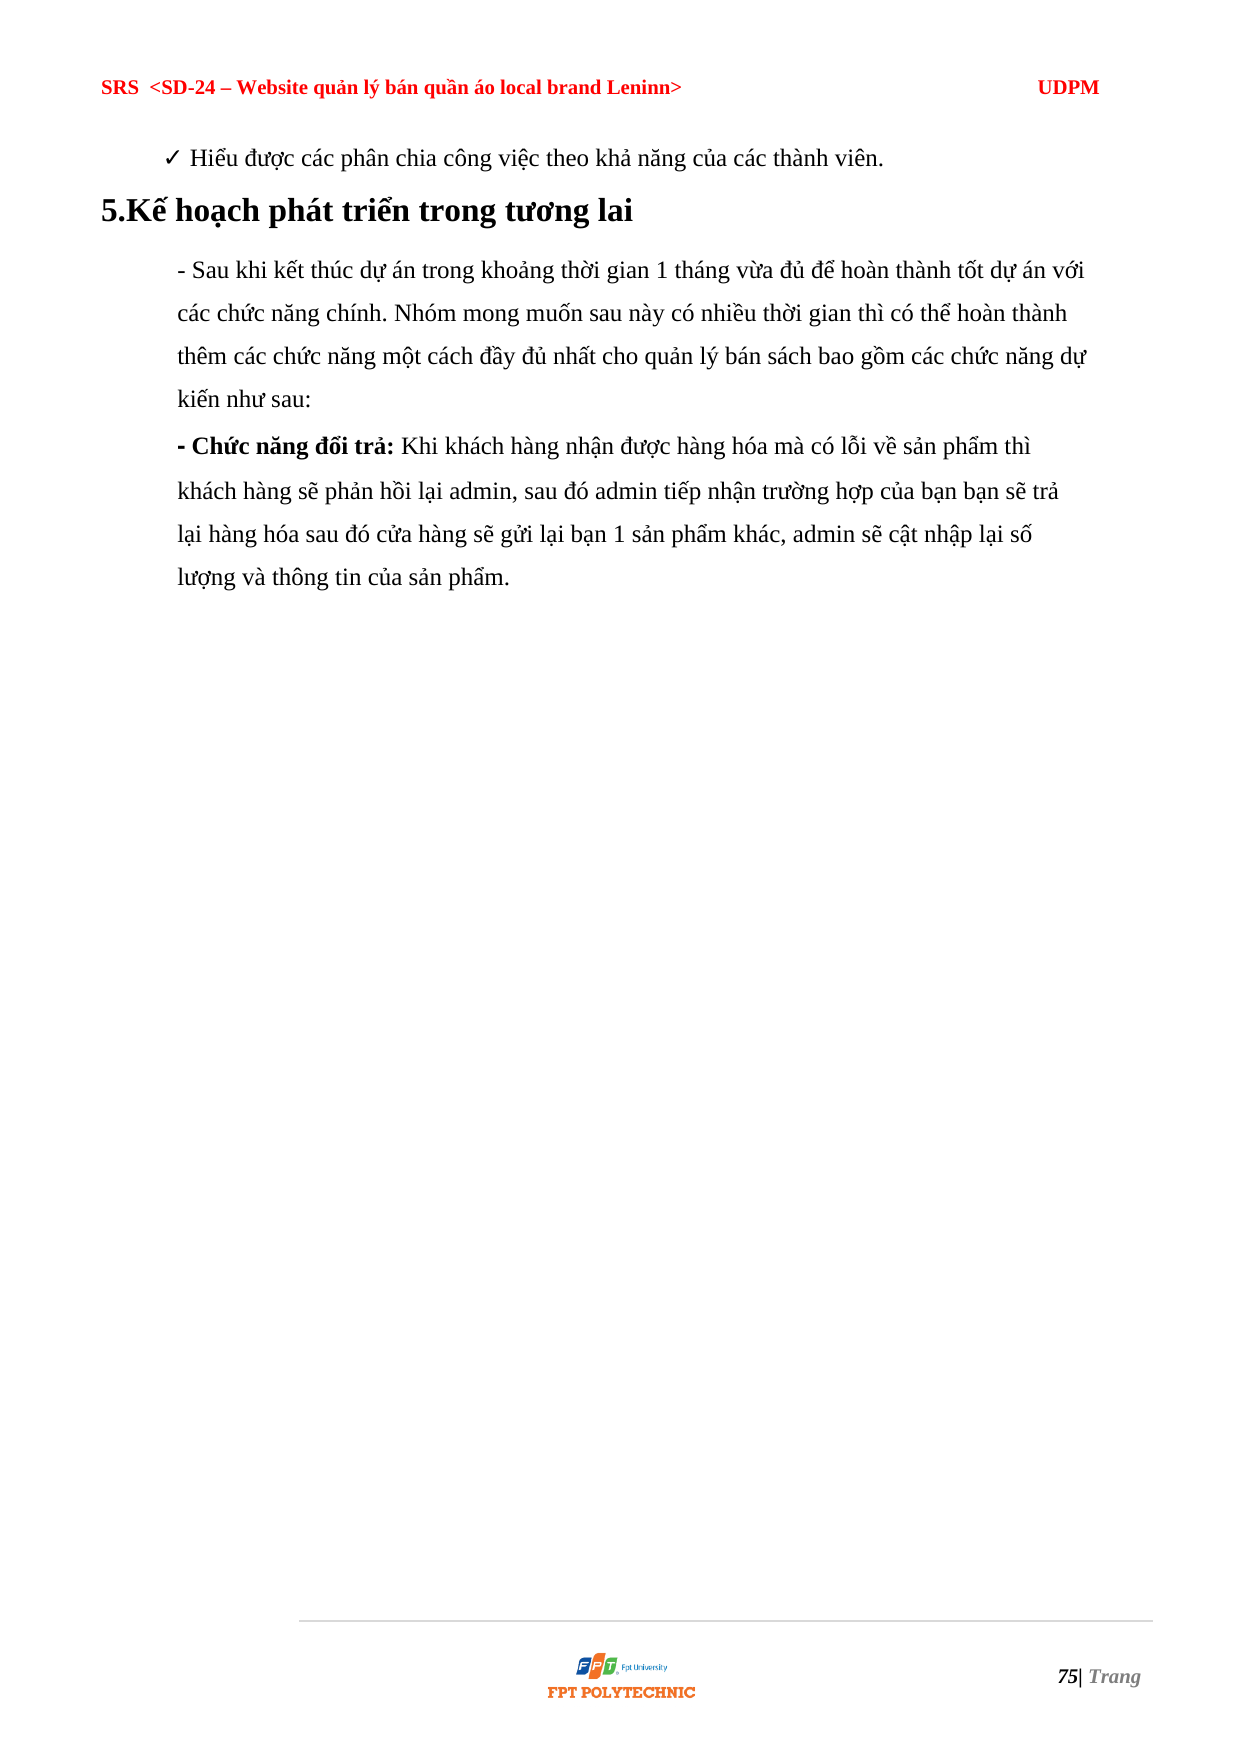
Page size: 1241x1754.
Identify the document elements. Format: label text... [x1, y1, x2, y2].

text ✓ Hiểu được các phân chia công việc theo khả năng của các thành viên. [162, 139, 1102, 174]
picture [547, 1652, 696, 1707]
text - Chức năng đổi trả: Khi khách hàng nhận được hàng hóa mà có lỗi về sản phẩm thì khách hàng sẽ phản hồi lại admin, sau đó admin tiếp nhận trường hợp của bạn bạn sẽ trả lại hàng hóa sau đó cửa hàng sẽ gửi lại bạn 1 sản phẩm khác, admin sẽ cật nhập lại số lượng và thông tin của sản phẩm. [177, 428, 1087, 591]
text - Sau khi kết thúc dự án trong khoảng thời gian 1 tháng vừa đủ để hoàn thành tốt dự án với các chức năng chính. Nhóm mong muốn sau này có nhiều thời gian thì có thể hoàn thành thêm các chức năng một cách đầy đủ nhất cho quản lý bán sách bao gồm các chức năng dự kiến như sau: [177, 255, 1087, 413]
subtitle 5.Kế hoạch phát triển trong tương lai [101, 191, 1226, 229]
